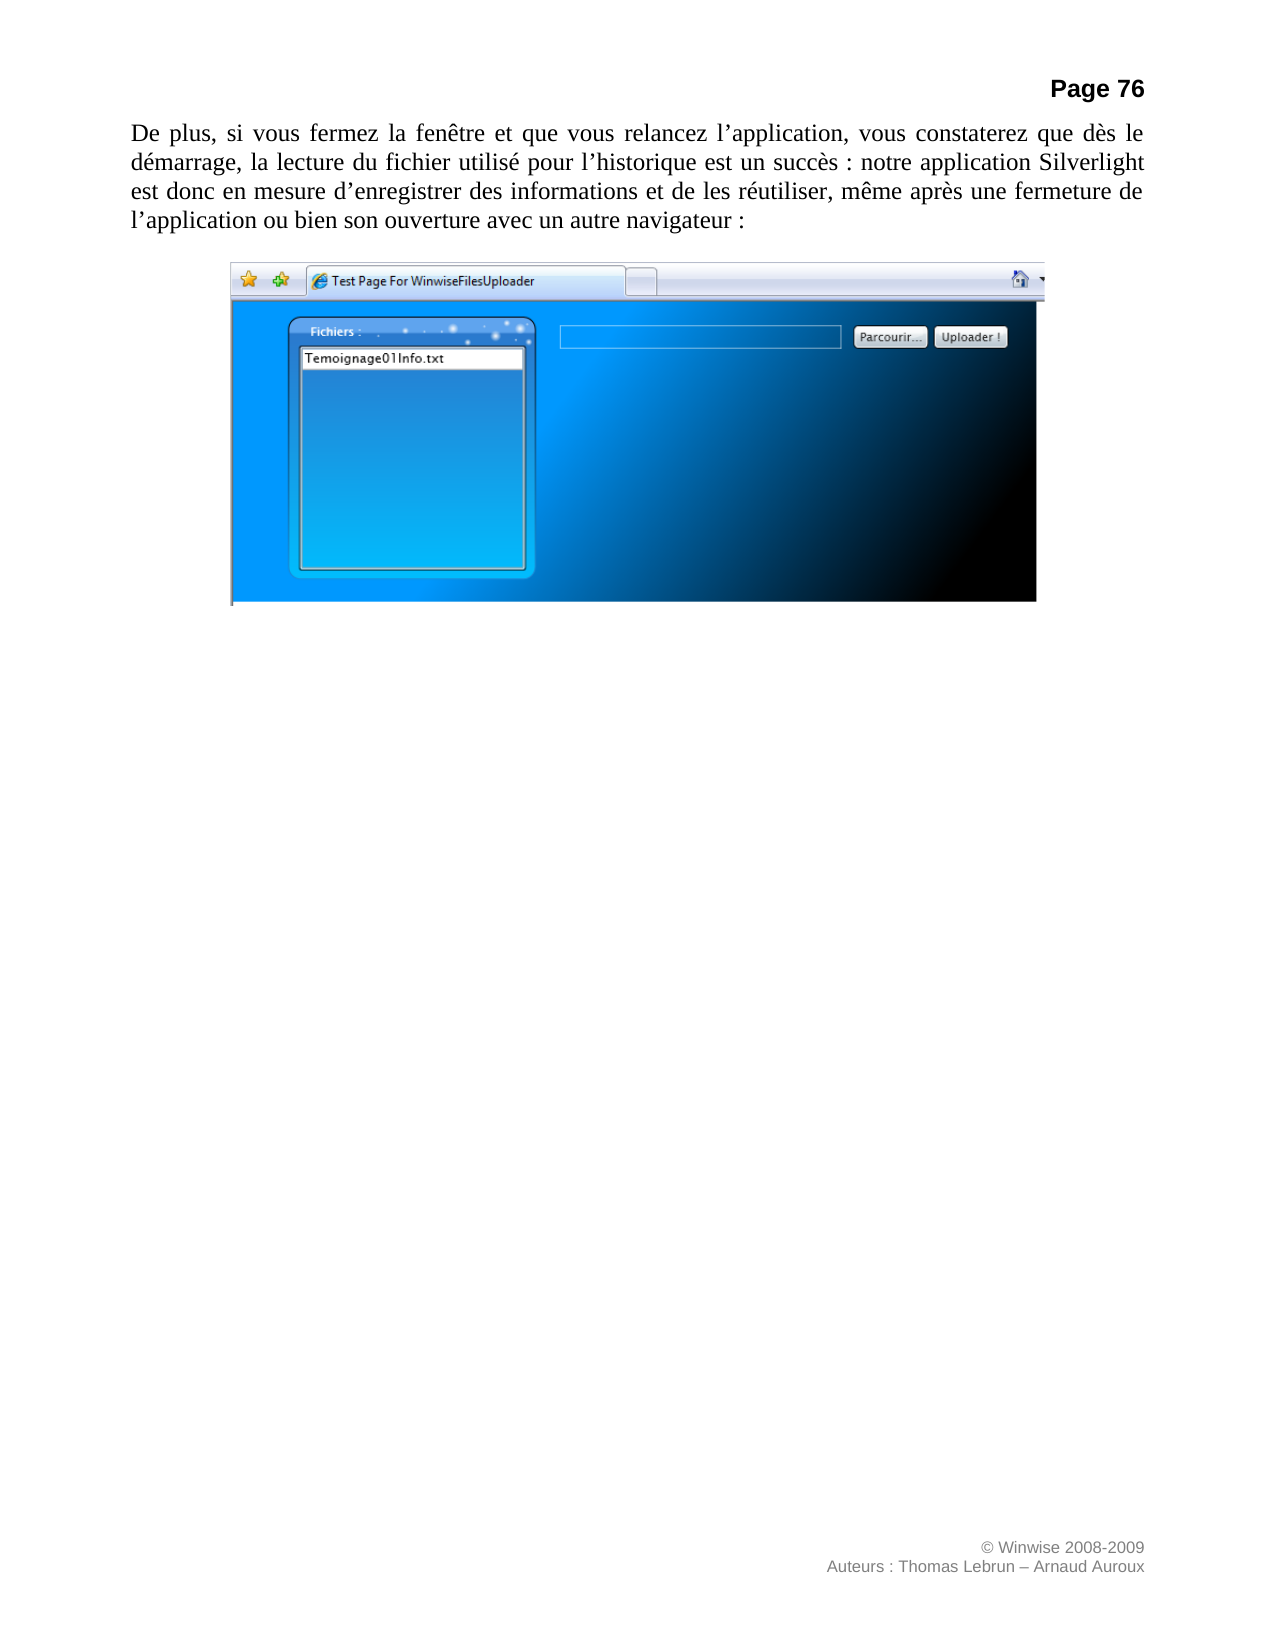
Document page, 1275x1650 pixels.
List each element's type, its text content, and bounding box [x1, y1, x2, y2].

picture [230, 262, 1045, 606]
text De plus, si vous fermez la fenêtre et que vous relancez l’application, vous constaterez que dès le démarrage, la lecture du fichier utilisé pour l’historique est un succès : notre application Silverlight est donc en mesure d’enregistrer des informations et de les réutiliser, même après une fermeture de l’application ou bien son ouverture avec un autre navigateur : [131, 118, 1144, 233]
